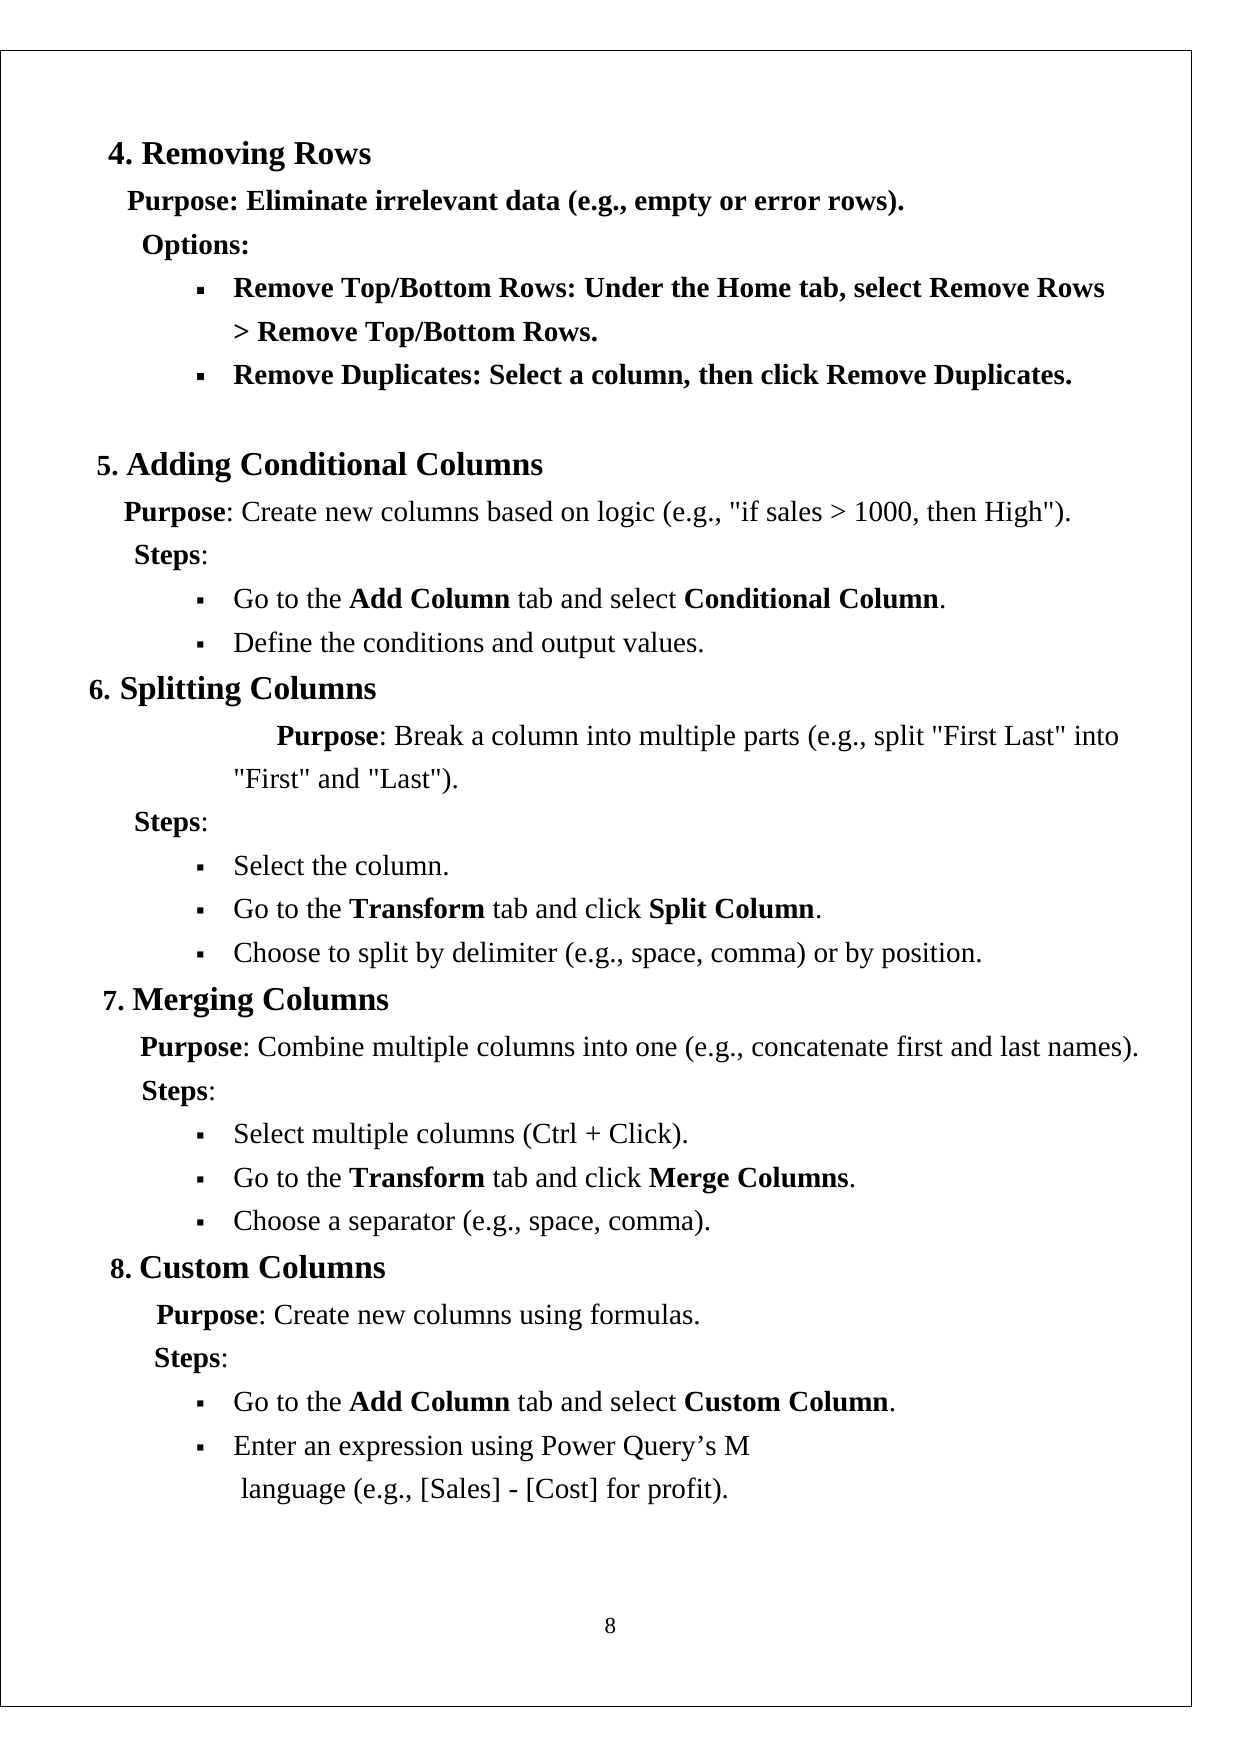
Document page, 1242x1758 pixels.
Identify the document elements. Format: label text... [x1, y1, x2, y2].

subtitle Splitting Columns [88, 668, 1188, 707]
list Go to the Add Column tab and select Conditional Column. [195, 581, 1188, 615]
text Purpose: Create new columns using formulas. [156, 1297, 1188, 1330]
subtitle Custom Columns [110, 1247, 1188, 1286]
subtitle Adding Conditional Columns [96, 444, 1188, 483]
list Remove Top/Bottom Rows: Under the Home tab, select Remove Rows > Remove Top/Bottom Rows. [195, 271, 1128, 348]
list Define the conditions and output values. [195, 625, 1188, 658]
list Select multiple columns (Ctrl + Click). [195, 1116, 1188, 1150]
text Purpose: Break a column into multiple parts (e.g., split "First Last" into "First" and "Last"). [233, 718, 1188, 795]
list Choose a separator (e.g., space, comma). [195, 1203, 1188, 1237]
text Purpose: Combine multiple columns into one (e.g., concatenate first and last names). [140, 1029, 1188, 1063]
list Go to the Transform tab and click Split Column. [195, 892, 1188, 925]
subtitle Removing Rows [108, 134, 1188, 172]
subtitle Purpose: Eliminate irrelevant data (e.g., empty or error rows). Options: [127, 183, 911, 261]
list Go to the Add Column tab and select Custom Column. [195, 1384, 1188, 1417]
subtitle Steps: [154, 1340, 1188, 1374]
subtitle Steps: [141, 1073, 1188, 1106]
text Purpose: Create new columns based on logic (e.g., "if sales > 1000, then High"). [123, 494, 1188, 527]
list Remove Duplicates: Select a column, then click Remove Duplicates. [195, 358, 1188, 391]
list Select the column. [195, 848, 1188, 882]
subtitle Steps: [134, 537, 1188, 571]
list Go to the Transform tab and click Merge Columns. [195, 1160, 1188, 1193]
list Enter an expression using Power Query’s M language (e.g., [Sales] - [Cost] for profit). [195, 1428, 859, 1505]
subtitle Merging Columns [102, 979, 1188, 1017]
list Choose to split by delimiter (e.g., space, comma) or by position. [195, 936, 1188, 969]
subtitle Steps: [134, 805, 1188, 838]
